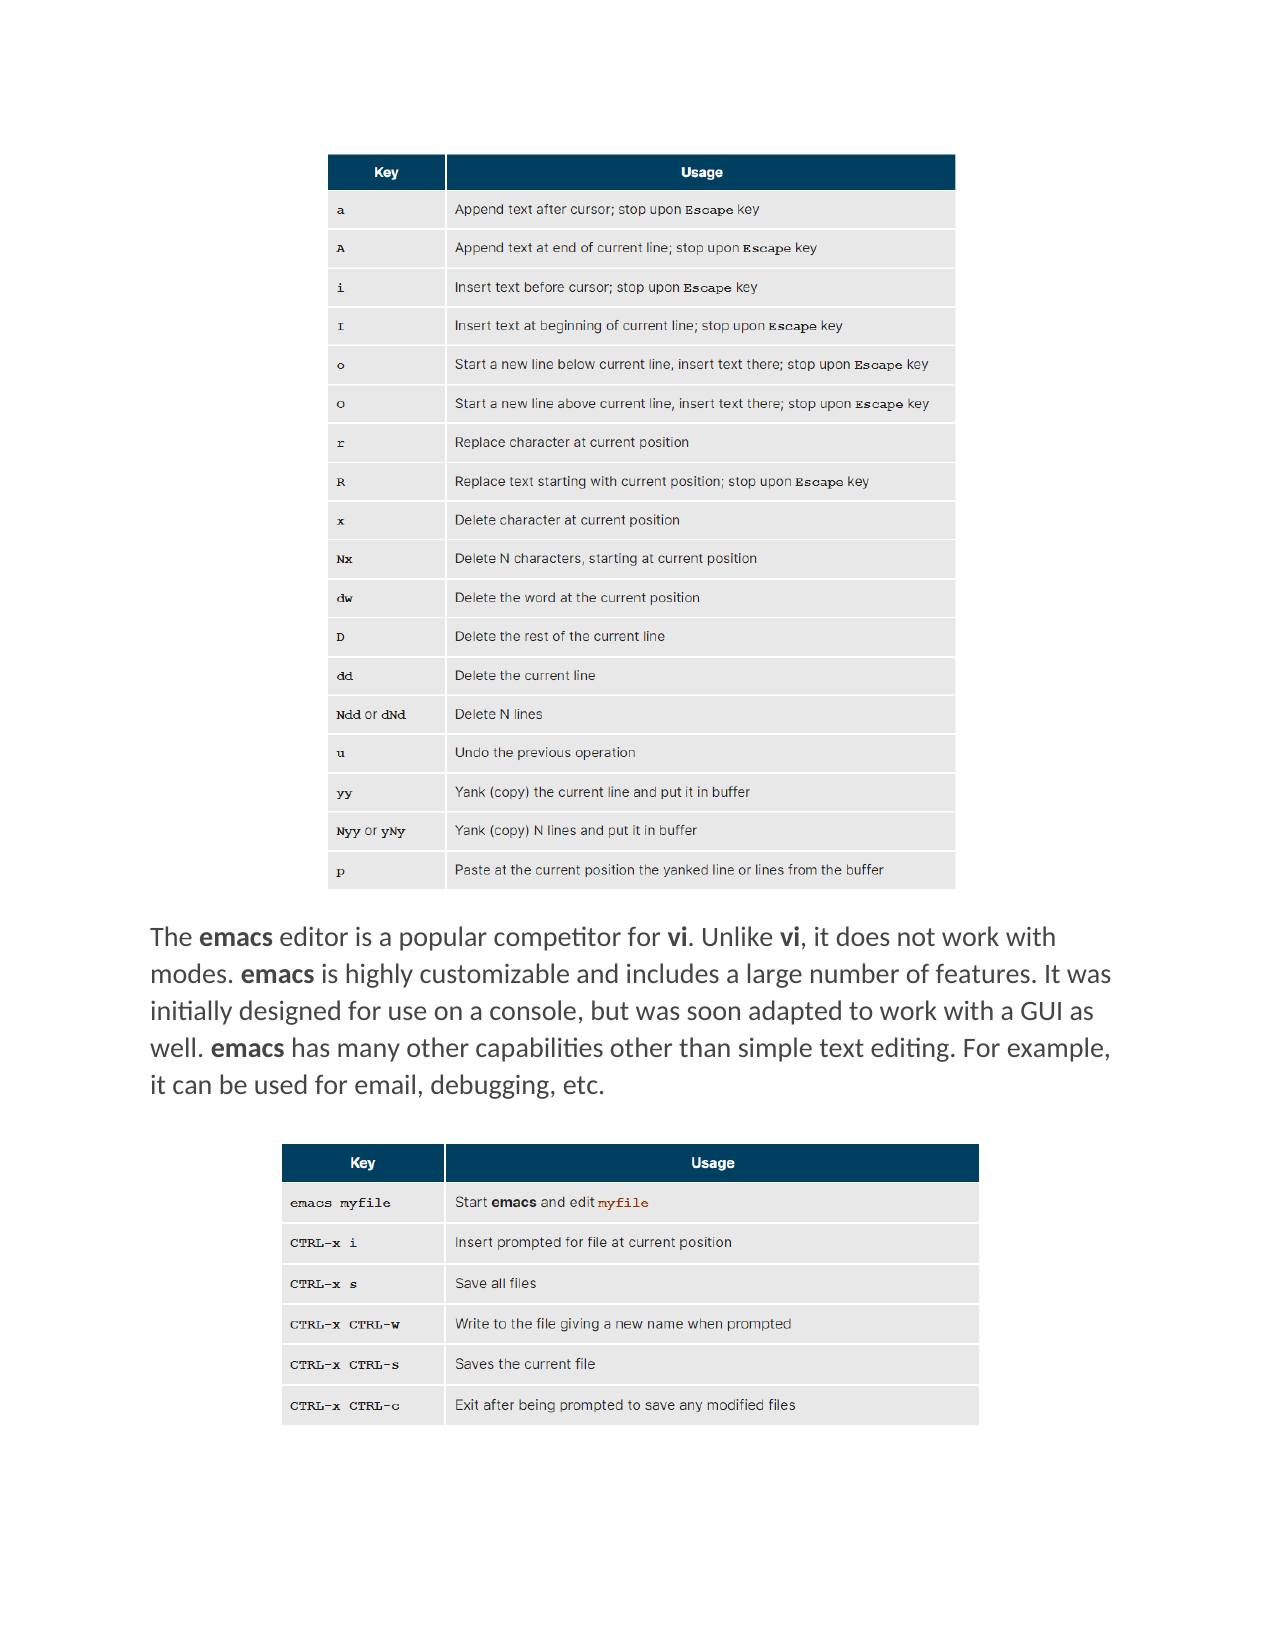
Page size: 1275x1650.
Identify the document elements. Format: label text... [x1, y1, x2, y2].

text The emacs editor is a popular competitor for vi. Unlike vi, it does not work with modes. emacs is highly customizable and includes a large number of features. It was initially designed for use on a console, but was soon adapted to work with a GUI as well. emacs has many other capabilities other than simple text editing. For example, it can be used for email, debugging, etc. [150, 919, 1125, 1102]
